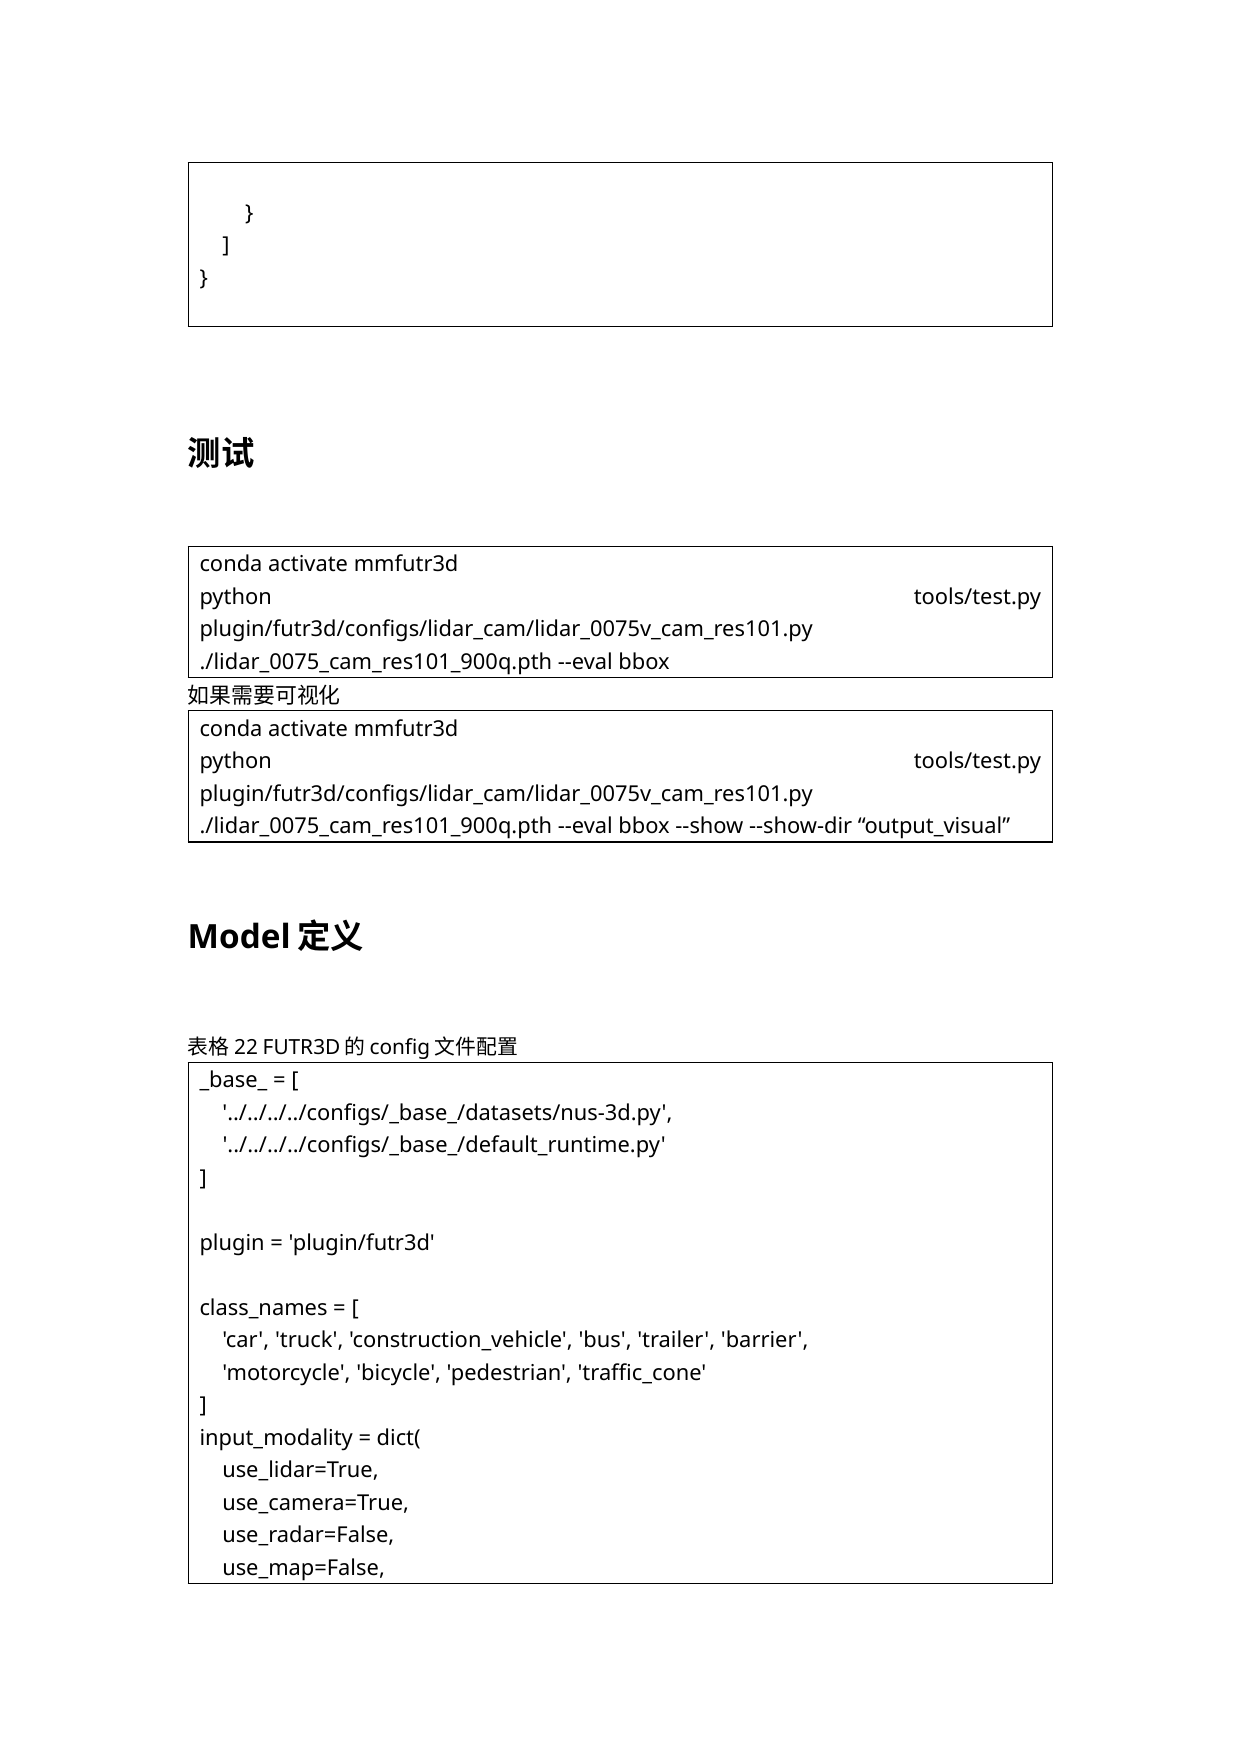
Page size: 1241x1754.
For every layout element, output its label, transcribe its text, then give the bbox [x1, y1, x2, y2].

text 表格 22 FUTR3D的config文件配置 [187, 1029, 1053, 1062]
text 如果需要可视化 [187, 678, 1053, 710]
subtitle 测试 [187, 419, 1053, 484]
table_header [189, 163, 1052, 326]
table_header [189, 1063, 1052, 1583]
subtitle Model定义 [187, 902, 1053, 967]
table_header conda activate mmfutr3d python tools/test.py plugin/futr3d/configs/lidar_cam/lidar_0075v_cam_res101.py ./lidar_0075_cam_res101_900q.pth --eval bbox [189, 547, 1052, 677]
table_header conda activate mmfutr3d python tools/test.py plugin/futr3d/configs/lidar_cam/lidar_0075v_cam_res101.py ./lidar_0075_cam_res101_900q.pth --eval bbox --show --show-dir “output_visual” [189, 711, 1052, 841]
